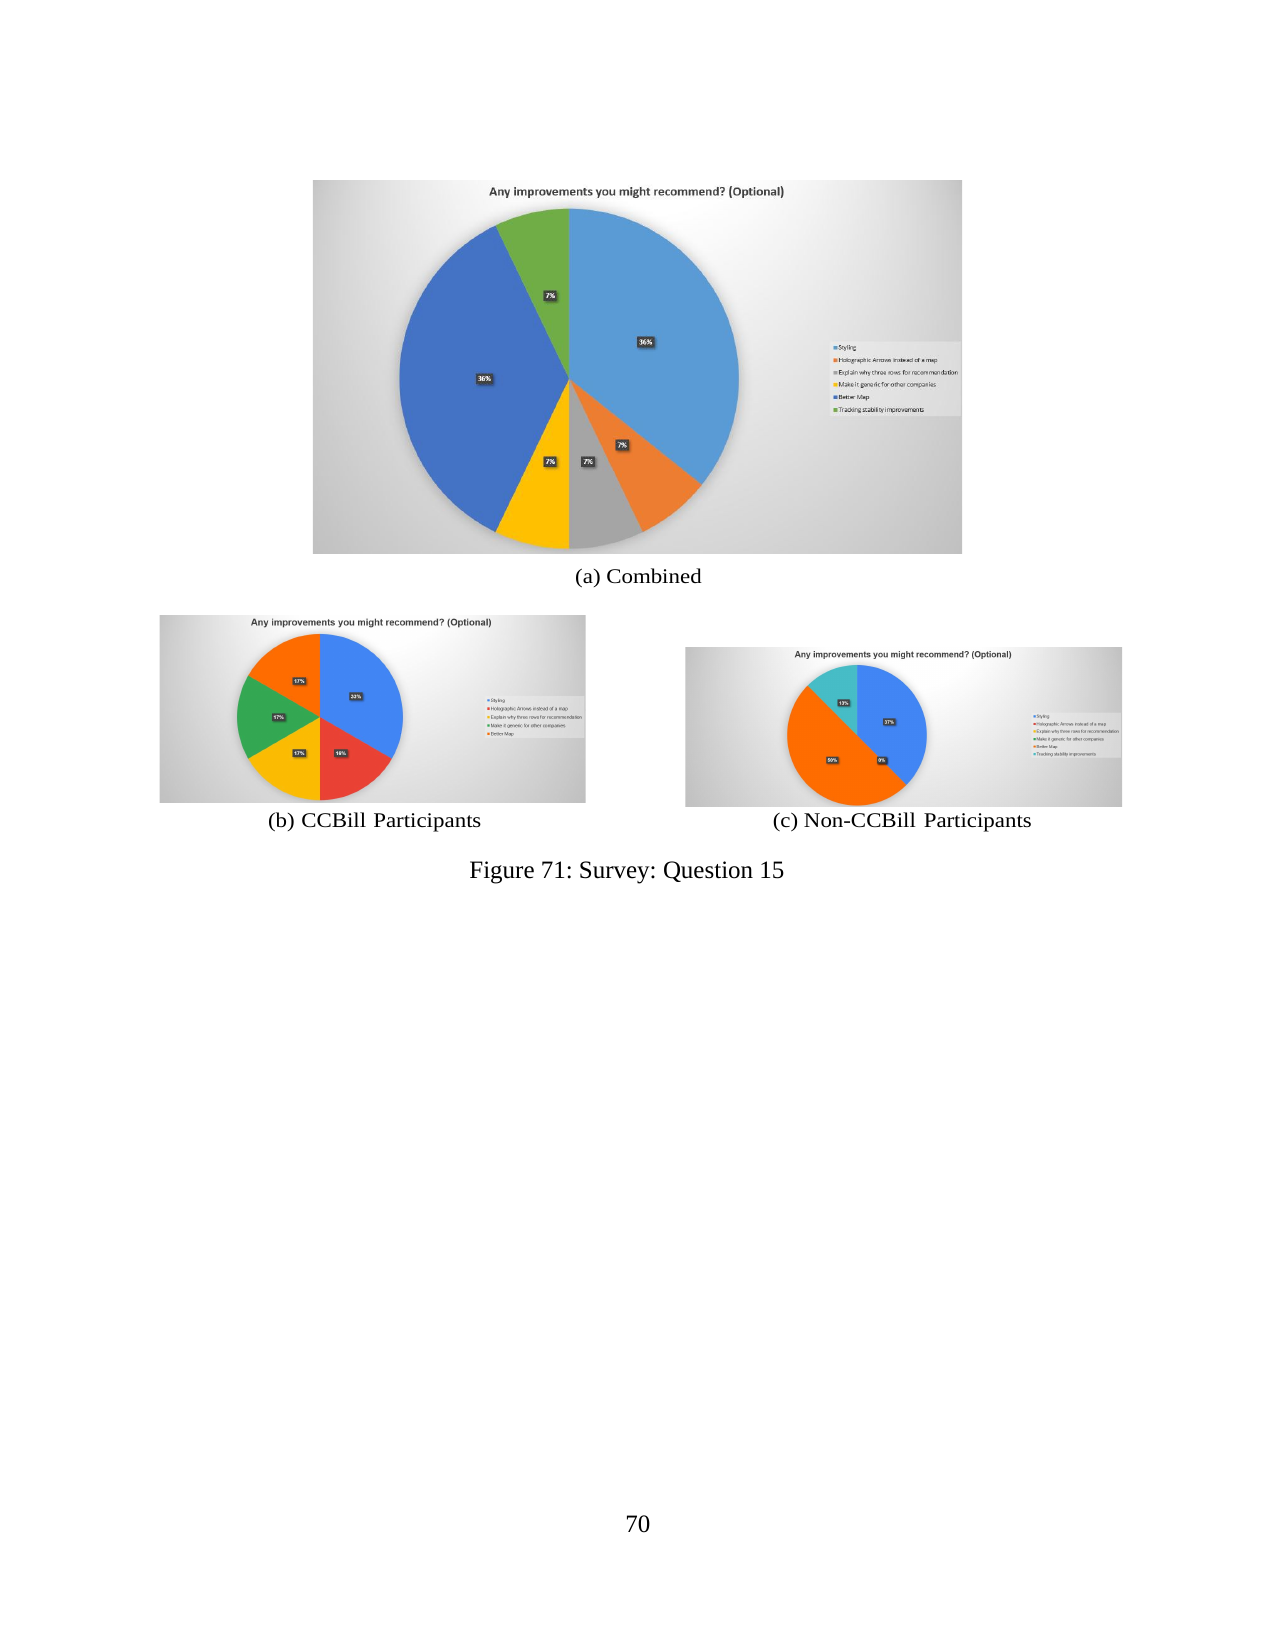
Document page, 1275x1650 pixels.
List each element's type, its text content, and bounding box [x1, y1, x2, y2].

text Figure 71: Survey: Question 15 [469, 855, 1275, 884]
picture [685, 647, 1123, 807]
text (a) Combined [575, 563, 1275, 588]
picture [159, 615, 586, 803]
picture [312, 180, 963, 554]
